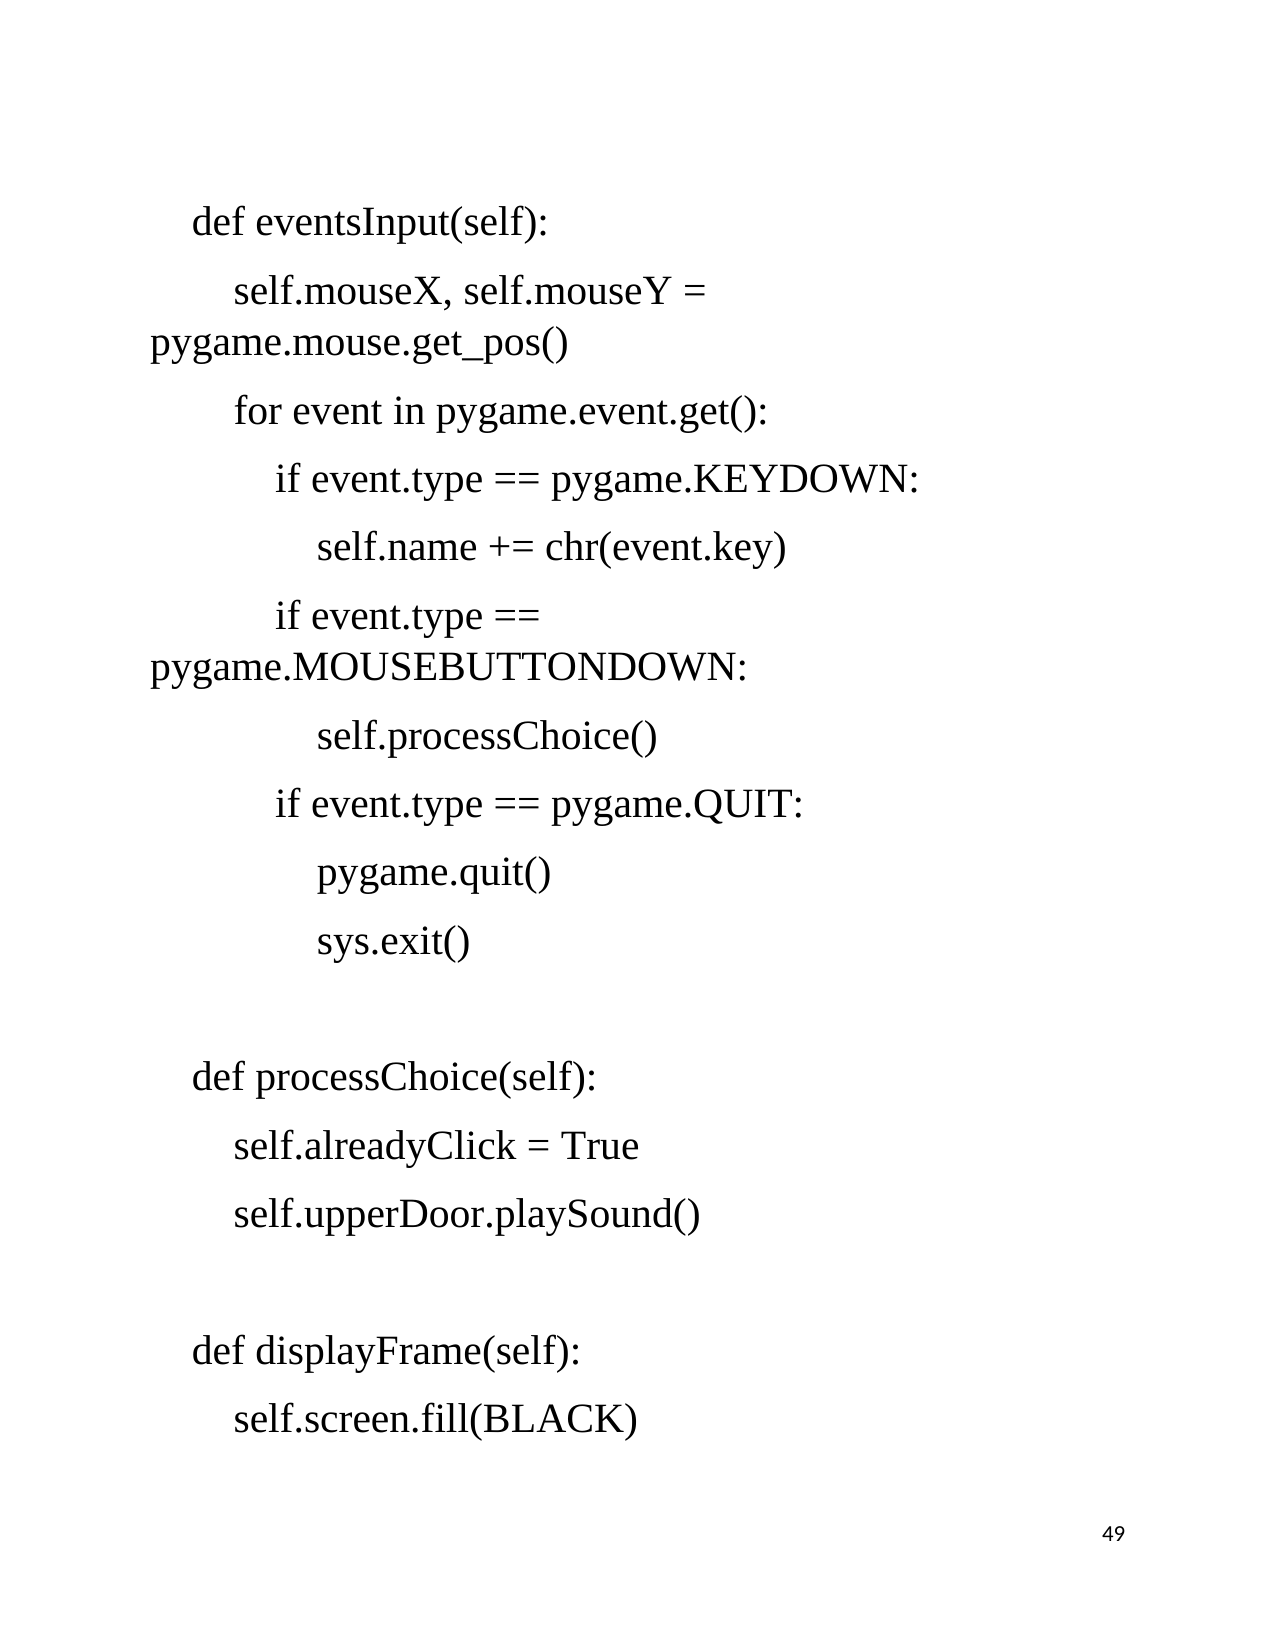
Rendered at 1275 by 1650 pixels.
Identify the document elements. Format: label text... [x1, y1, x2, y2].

text sys.exit() [150, 915, 1125, 963]
text self.screen.fill(BLACK) [150, 1393, 1125, 1441]
text if event.type == pygame.KEYDOWN: [150, 453, 1125, 501]
text self.name += chr(event.key) [150, 522, 1125, 570]
text pygame.quit() [150, 847, 1125, 895]
text def eventsInput(self): [150, 197, 1125, 245]
text if event.type == pygame.QUIT: [150, 778, 1125, 826]
text if event.type == pygame.MOUSEBUTTONDOWN: [150, 590, 1125, 690]
text def displayFrame(self): [150, 1325, 1125, 1373]
text self.alreadyClick = True [150, 1120, 1125, 1168]
text def processChoice(self): [150, 1052, 1125, 1100]
text for event in pygame.event.get(): [150, 385, 1125, 433]
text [150, 265, 1125, 365]
text self.processChoice() [150, 710, 1125, 758]
text self.upperDoor.playSound() [150, 1188, 1125, 1236]
